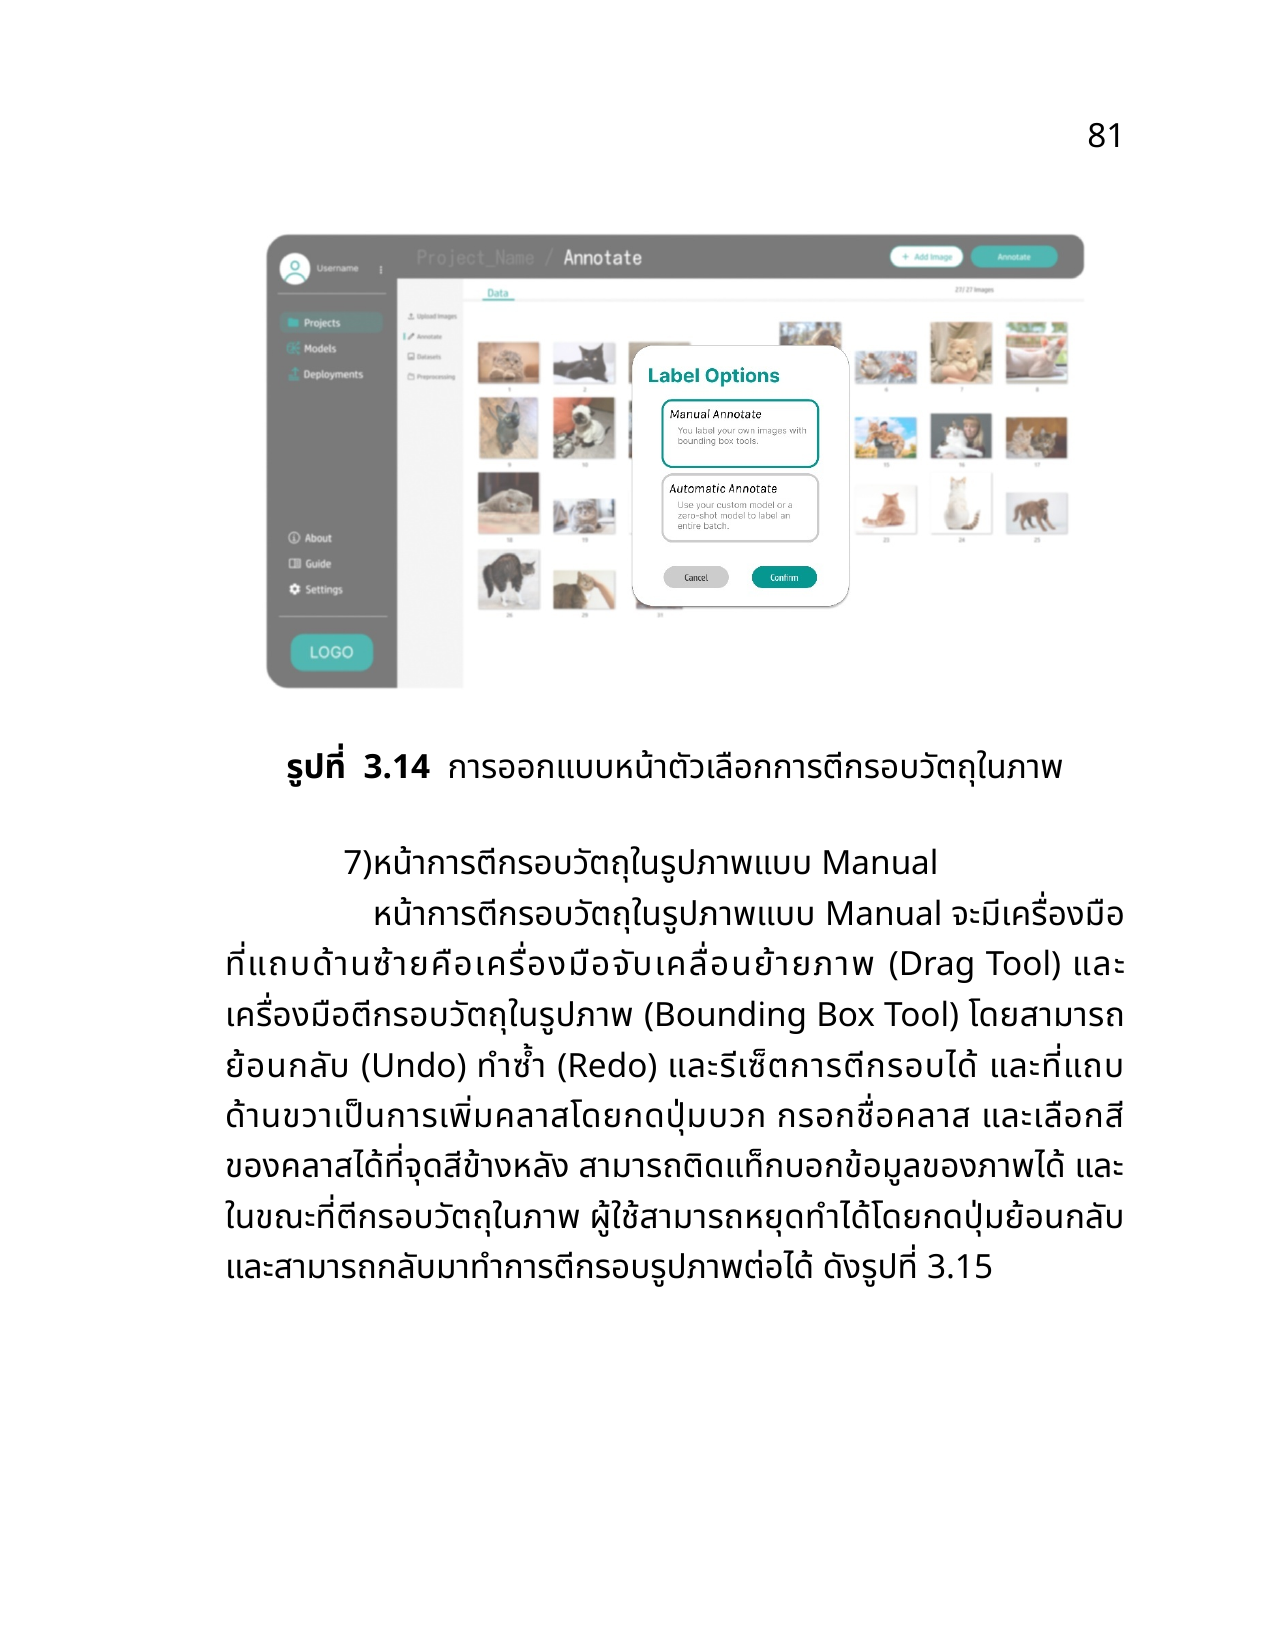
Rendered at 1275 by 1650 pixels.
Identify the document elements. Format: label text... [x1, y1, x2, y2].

text หน้าการตีกรอบวัตถุในรูปภาพแบบ Manual จะมีเครื่องมือที่แถบด้านซ้ายคือเครื่องมือจับเคลื่อนย้ายภาพ (Drag Tool) และเครื่องมือตีกรอบวัตถุในรูปภาพ (Bounding Box Tool) โดยสามารถย้อนกลับ (Undo) ทำซ้ำ (Redo) และรีเซ็ตการตีกรอบได้ และที่แถบด้านขวาเป็นการเพิ่มคลาสโดยกดปุ่มบวก กรอกชื่อคลาส และเลือกสีของคลาสได้ที่จุดสีข้างหลัง สามารถติดแท็กบอกข้อมูลของภาพได้ และในขณะที่ตีกรอบวัตถุในภาพ ผู้ใช้สามารถหยุดทำได้โดยกดปุ่มย้อนกลับ และสามารถกลับมาทำการตีกรอบรูปภาพต่อได้ ดังรูปที่ 3.15 [225, 889, 1125, 1294]
text 7) หน้าการตีกรอบวัตถุในรูปภาพแบบ Manual [225, 839, 1125, 889]
text รูปที่ 3.14 การออกแบบหน้าตัวเลือกการตีกรอบวัตถุในภาพ [225, 743, 1125, 793]
picture [256, 225, 1094, 698]
